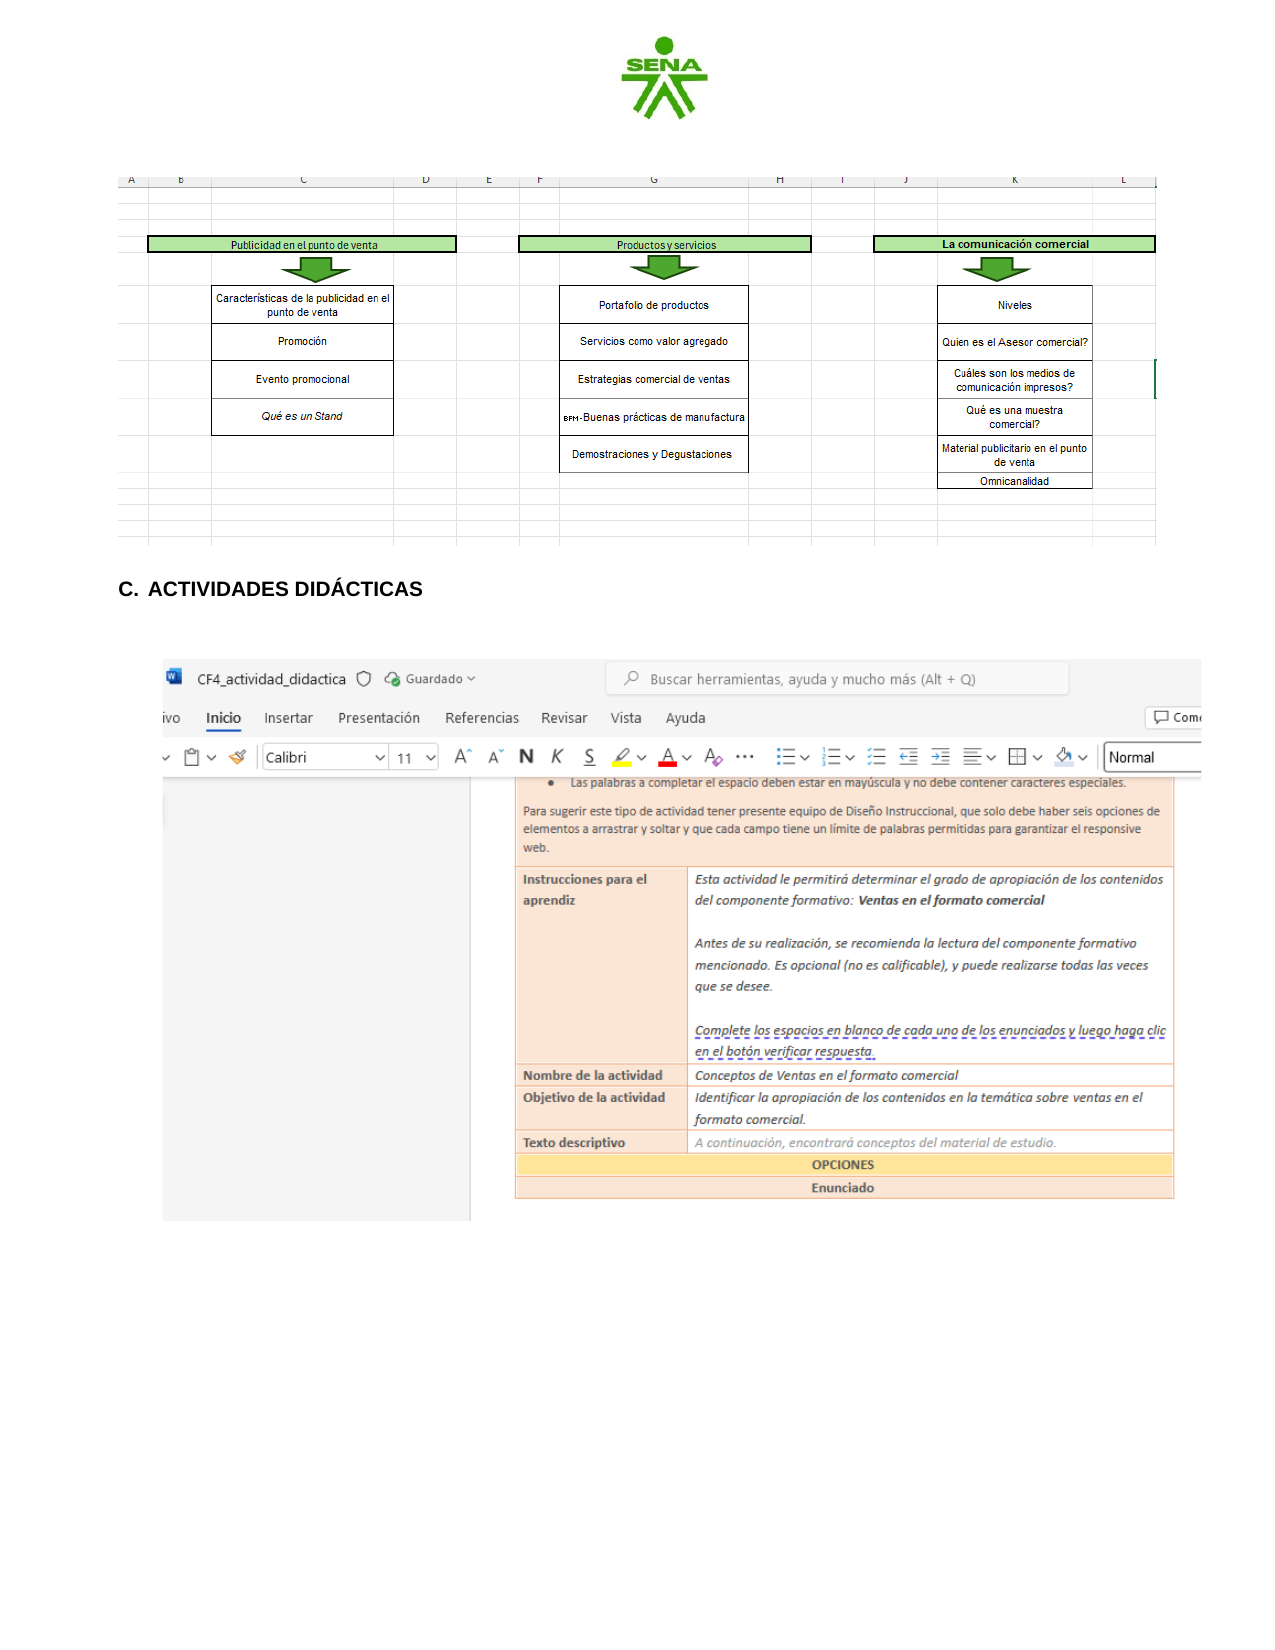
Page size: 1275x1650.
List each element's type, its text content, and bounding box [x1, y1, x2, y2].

picture [618, 29, 710, 121]
picture [118, 177, 1157, 546]
picture [162, 659, 1202, 1221]
list ACTIVIDADES DIDÁCTICAS [118, 577, 1157, 601]
